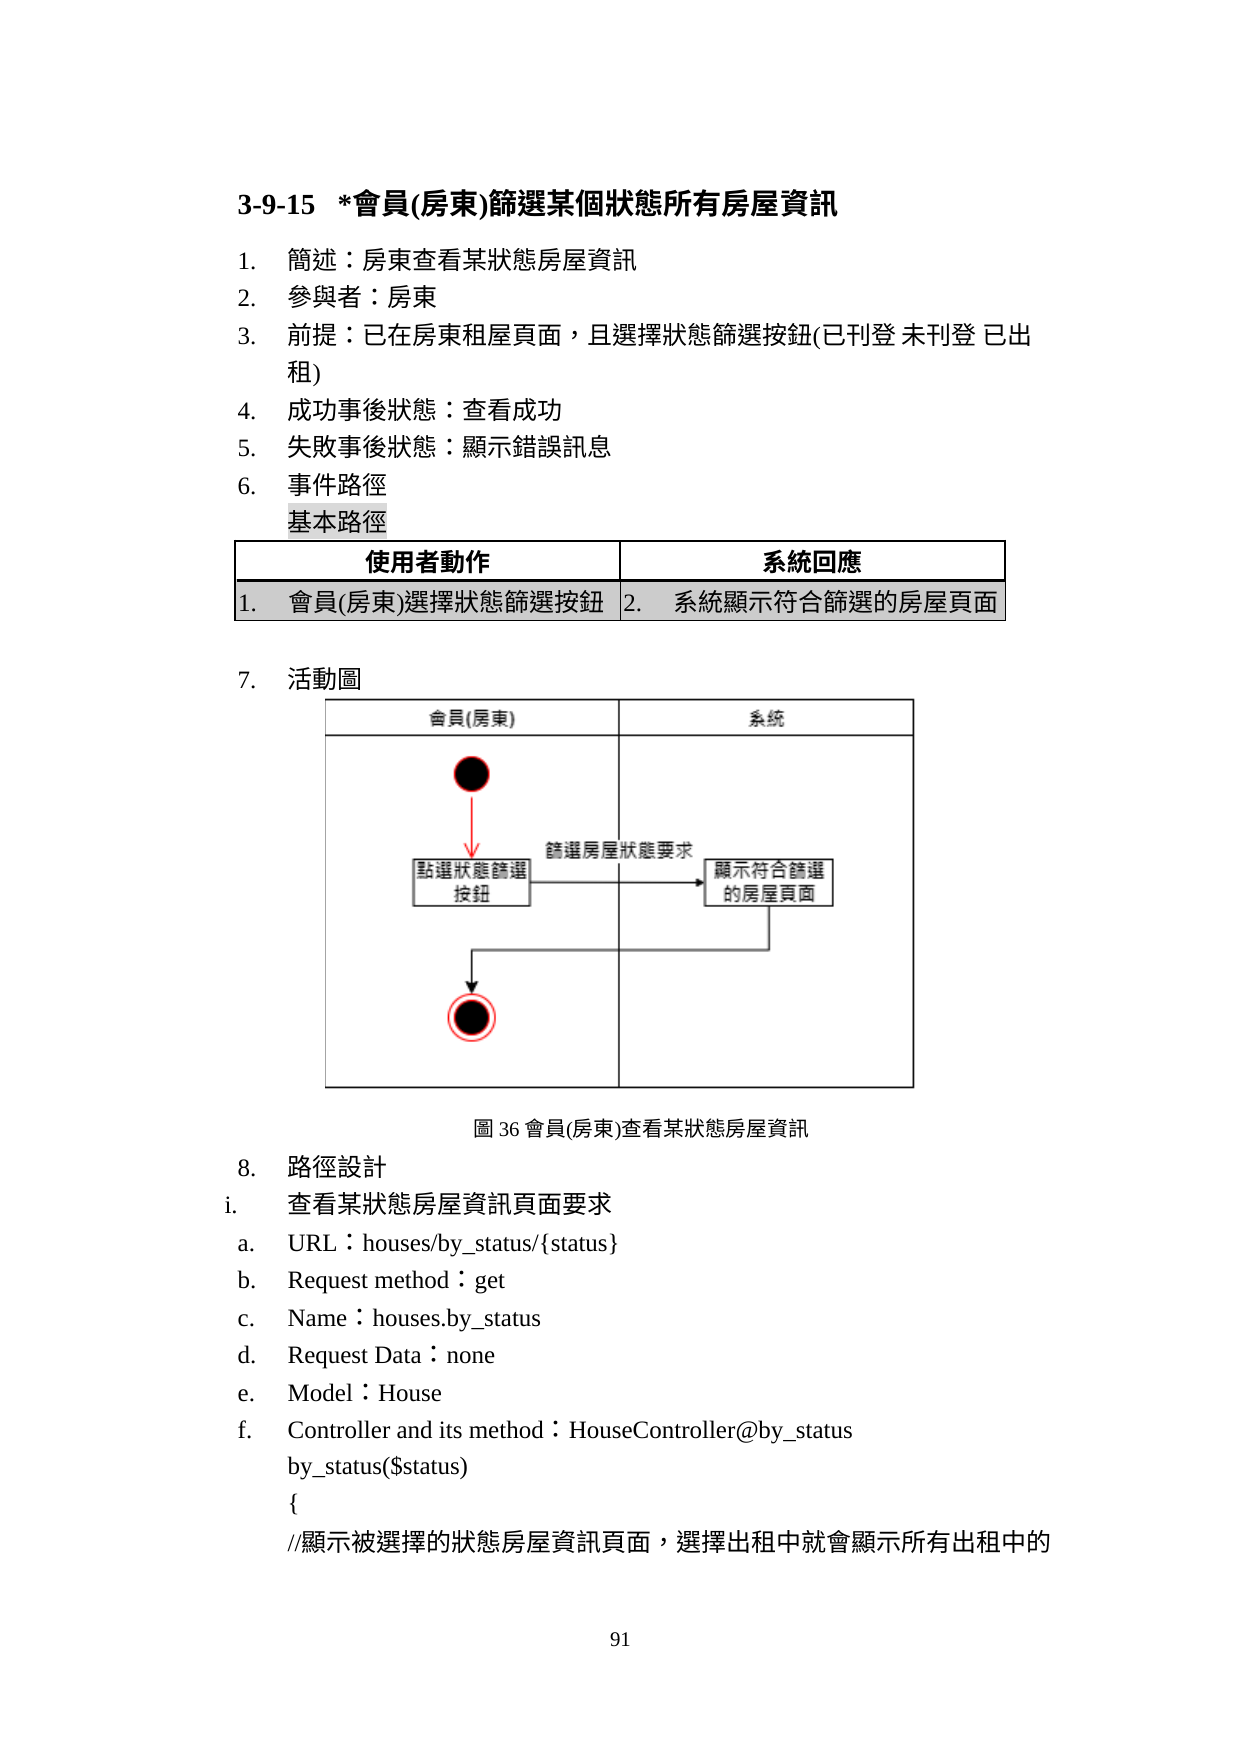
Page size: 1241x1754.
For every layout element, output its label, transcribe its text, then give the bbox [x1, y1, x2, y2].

list URL：houses/by_status/{status} [237, 1221, 1053, 1259]
list by_status($status) [287, 1446, 1053, 1484]
list Request Data：none [237, 1334, 1053, 1371]
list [287, 1521, 1053, 1559]
list 前提：已在房東租屋頁面，且選擇狀態篩選按鈕(已刊登 未刊登 已出租) [237, 314, 1053, 389]
list { [287, 1484, 1053, 1521]
list Request method：get [237, 1259, 1053, 1296]
list Name：houses.by_status [237, 1296, 1053, 1334]
list Controller and its method：HouseController@by_status [237, 1409, 1053, 1446]
list 參與者：房東 [237, 277, 1053, 314]
list 簡述：房東查看某狀態房屋資訊 [237, 239, 1053, 277]
picture [325, 696, 916, 1090]
list 活動圖 [237, 659, 1053, 696]
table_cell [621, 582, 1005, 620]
list 路徑設計 [237, 1146, 1053, 1184]
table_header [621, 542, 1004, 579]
list Model：House [237, 1371, 1053, 1409]
list 查看某狀態房屋資訊頁面要求 [237, 1184, 1053, 1221]
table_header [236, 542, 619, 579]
list 成功事後狀態：查看成功 [237, 389, 1053, 427]
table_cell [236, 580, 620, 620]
text 圖 36 會員(房東)查看某狀態房屋資訊 [187, 1109, 1053, 1146]
list 基本路徑 [287, 502, 1053, 539]
list 失敗事後狀態：顯示錯誤訊息 [237, 427, 1053, 464]
subtitle *會員(房東)篩選某個狀態所有房屋資訊 [237, 164, 1053, 239]
list 事件路徑 [237, 464, 1053, 502]
